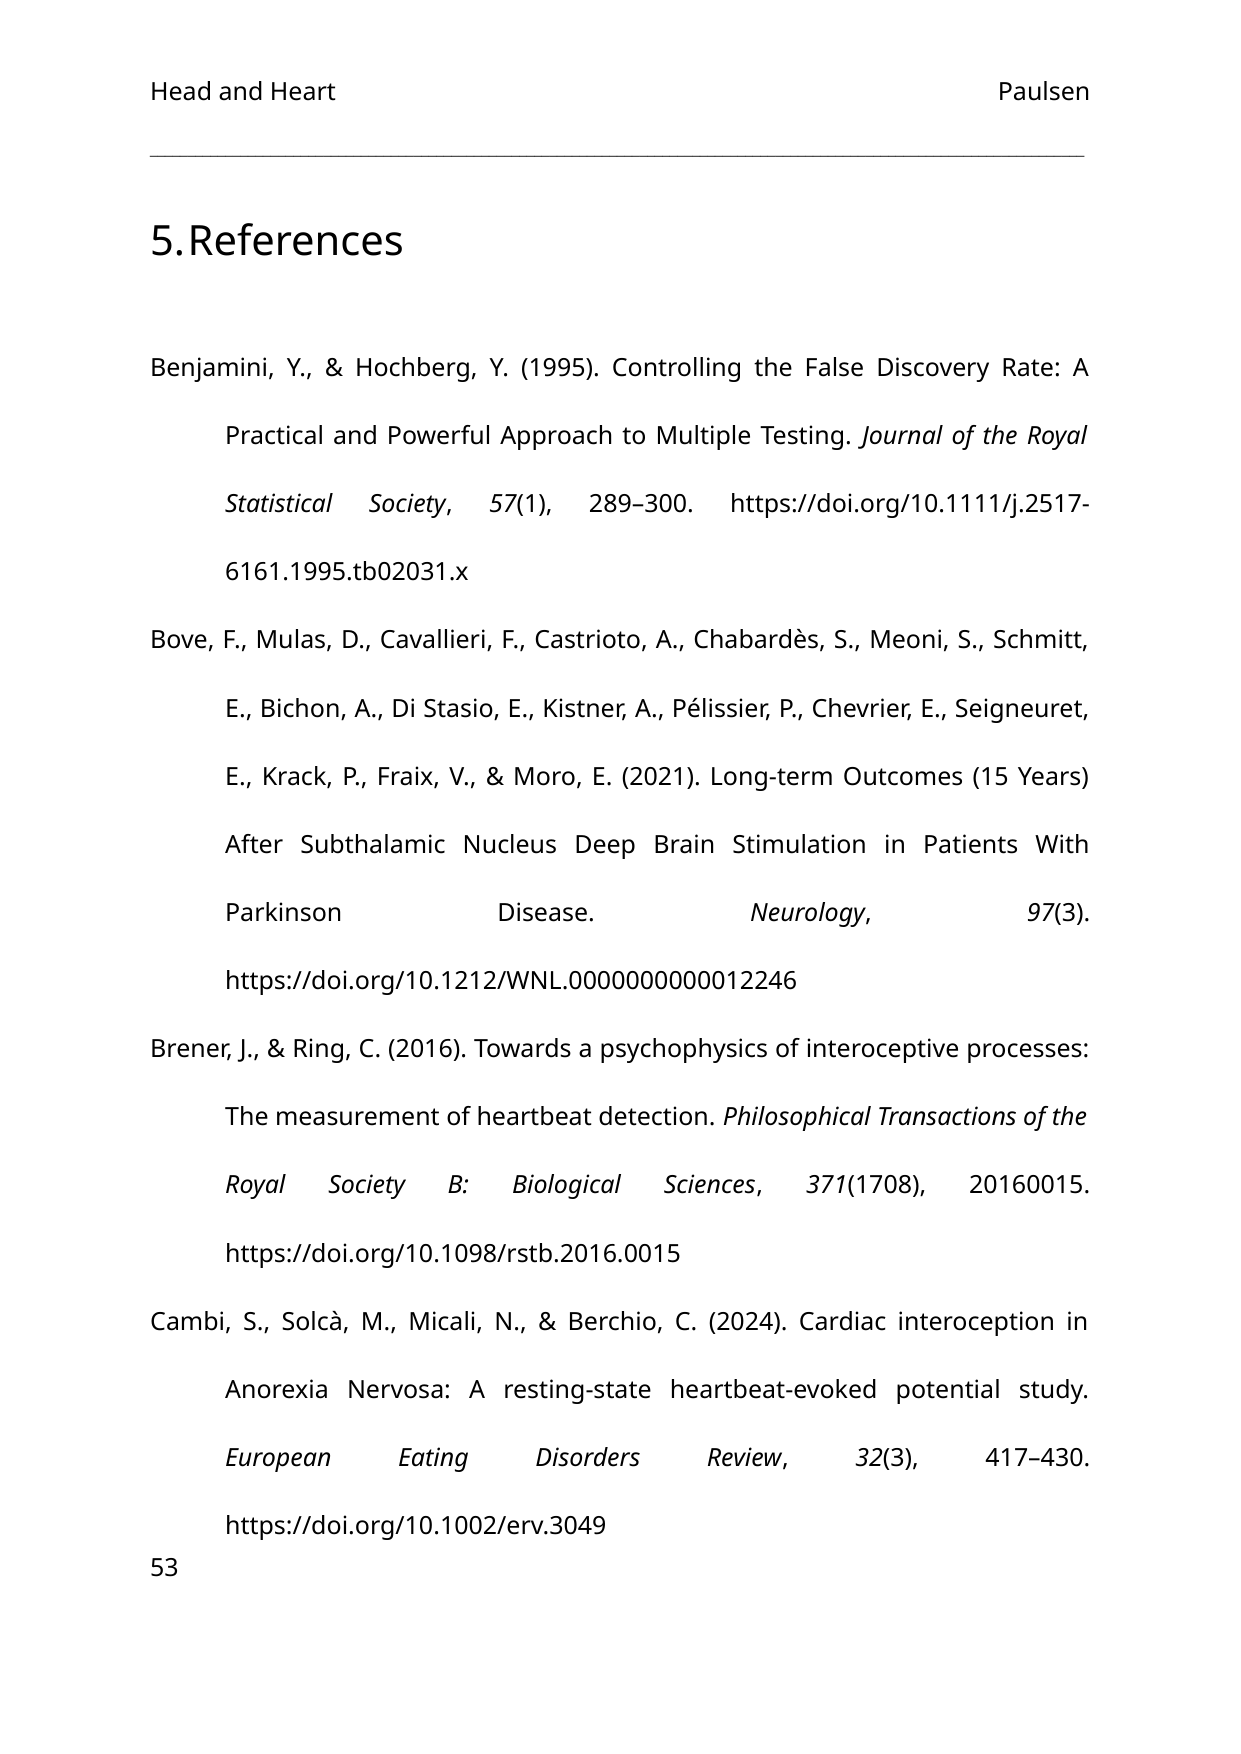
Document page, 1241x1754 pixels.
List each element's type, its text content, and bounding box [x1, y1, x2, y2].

subtitle References [150, 211, 1090, 268]
text Bove, F., Mulas, D., Cavallieri, F., Castrioto, A., Chabardès, S., Meoni, S., Schmitt, E., Bichon, A., Di Stasio, E., Kistner, A., Pélissier, P., Chevrier, E., Seigneuret, E., Krack, P., Fraix, V., & Moro, E. (2021). Long-term Outcomes (15 Years) After Subthalamic Nucleus Deep Brain Stimulation in Patients With Parkinson Disease. Neurology, 97(3). https://doi.org/10.1212/WNL.0000000000012246 [150, 622, 1090, 997]
text Cambi, S., Solcà, M., Micali, N., & Berchio, C. (2024). Cardiac interoception in Anorexia Nervosa: A resting‐state heartbeat‐evoked potential study. European Eating Disorders Review, 32(3), 417–430. https://doi.org/10.1002/erv.3049 [150, 1303, 1090, 1542]
text Benjamini, Y., & Hochberg, Y. (1995). Controlling the False Discovery Rate: A Practical and Powerful Approach to Multiple Testing. Journal of the Royal Statistical Society, 57(1), 289–300. https://doi.org/10.1111/j.2517-6161.1995.tb02031.x [150, 349, 1090, 588]
text Brener, J., & Ring, C. (2016). Towards a psychophysics of interoceptive processes: The measurement of heartbeat detection. Philosophical Transactions of the Royal Society B: Biological Sciences, 371(1708), 20160015. https://doi.org/10.1098/rstb.2016.0015 [150, 1031, 1090, 1269]
